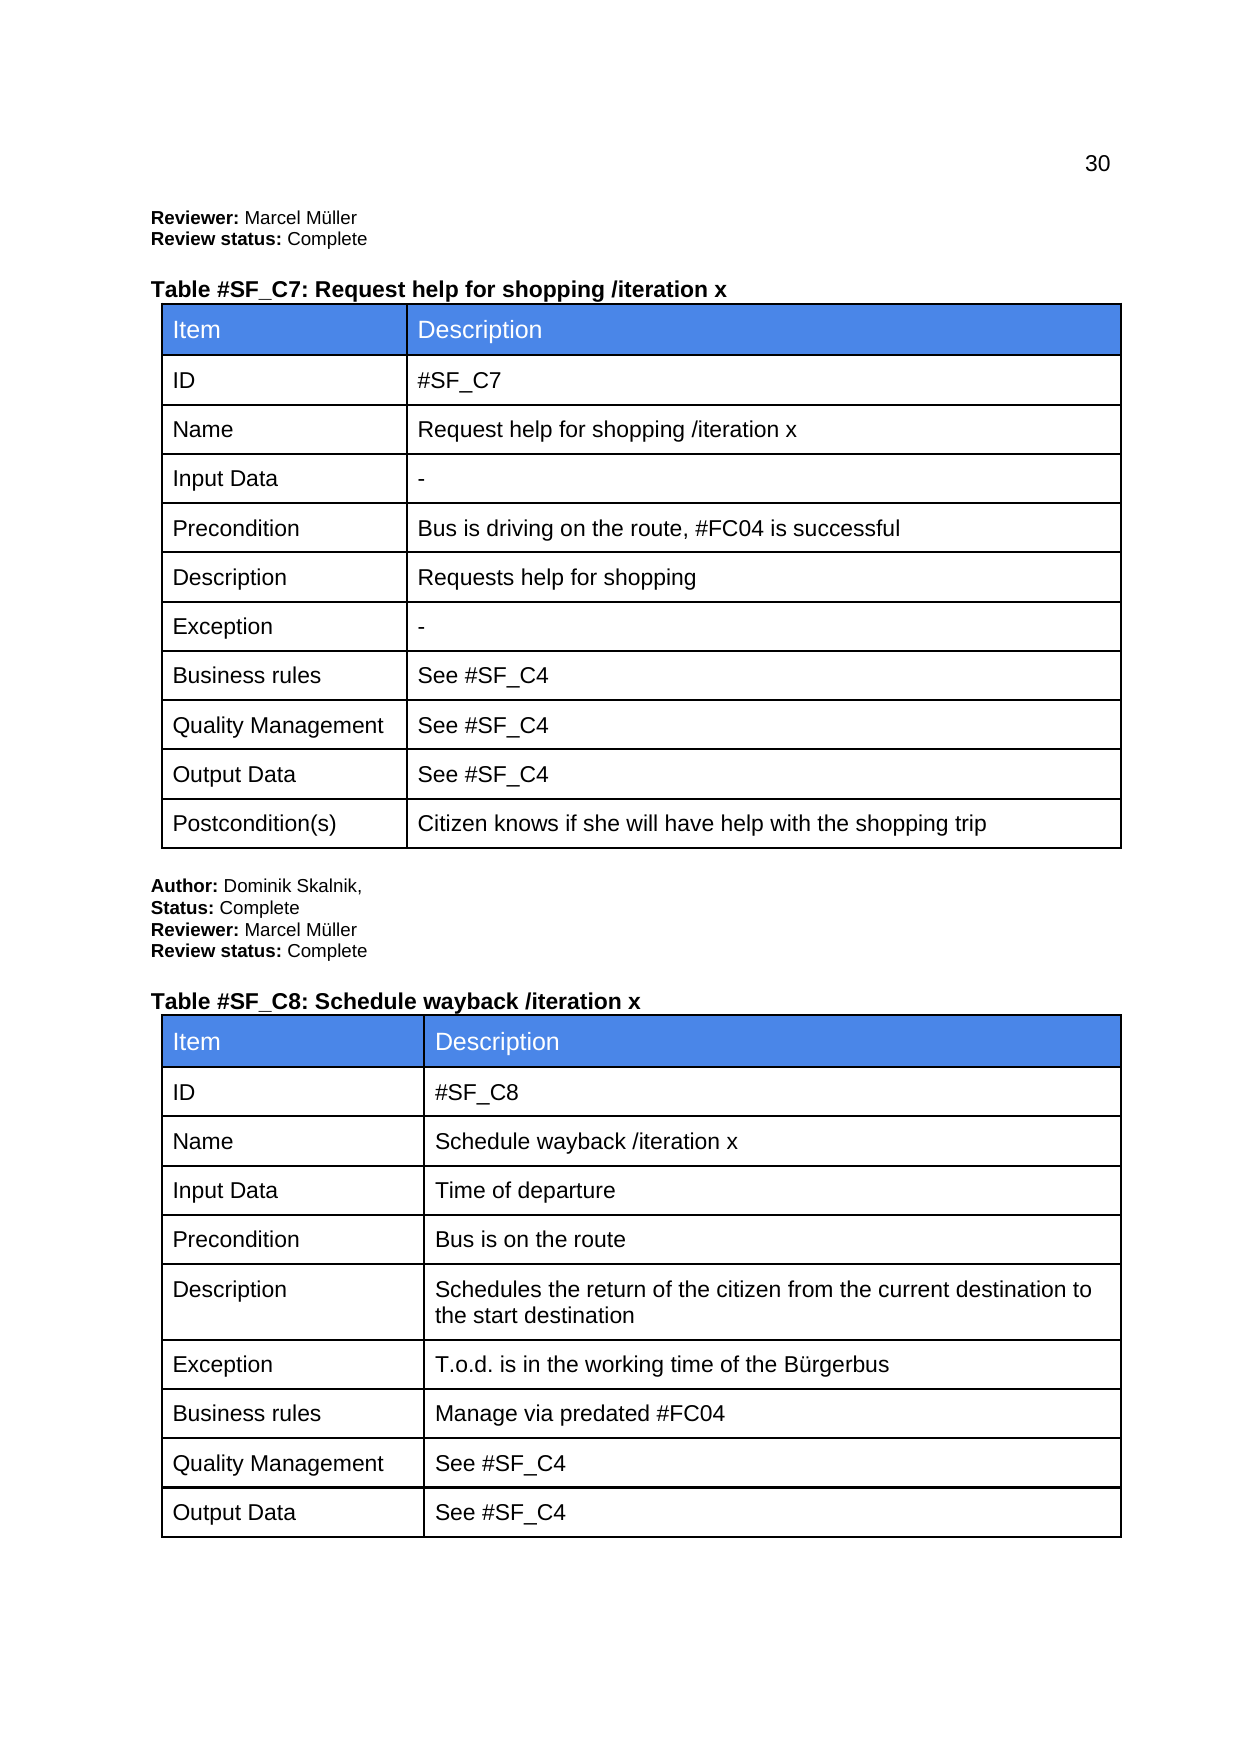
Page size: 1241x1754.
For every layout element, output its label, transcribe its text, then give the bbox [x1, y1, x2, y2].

table_cell Precondition [163, 1216, 423, 1263]
table_cell Output Data [163, 1489, 423, 1536]
table_cell Quality Management [163, 1439, 423, 1486]
table_cell Bus is on the route [425, 1216, 1120, 1263]
table_cell Quality Management [163, 701, 406, 748]
table_cell Business rules [163, 1390, 423, 1437]
table_cell Name [163, 406, 406, 453]
table_cell Requests help for shopping [408, 553, 1120, 601]
table_cell Schedules the return of the citizen from the current destination to the start destination [425, 1265, 1120, 1339]
text Status: Complete [151, 897, 1110, 918]
table_cell ID [163, 356, 406, 403]
subtitle Table #SF_C7: Request help for shopping /iteration x [151, 276, 1110, 302]
table_cell #SF_C8 [425, 1068, 1120, 1115]
table_cell See #SF_C4 [408, 701, 1120, 748]
table_header Item [163, 305, 406, 354]
text Review status: Complete [151, 228, 1110, 250]
table_cell - [408, 603, 1120, 650]
table_cell See #SF_C4 [425, 1489, 1120, 1536]
table_cell See #SF_C4 [408, 652, 1120, 699]
text Author: Dominik Skalnik, [151, 875, 1110, 897]
table_cell #SF_C7 [408, 356, 1120, 403]
table_cell Time of departure [425, 1167, 1120, 1214]
table_cell Precondition [163, 504, 406, 551]
table_cell Citizen knows if she will have help with the shopping trip [408, 800, 1120, 847]
table_cell Business rules [163, 652, 406, 699]
table_cell Output Data [163, 750, 406, 798]
text Reviewer: Marcel Müller [151, 207, 1110, 228]
table_cell Exception [163, 1341, 423, 1388]
text Reviewer: Marcel Müller [151, 918, 1110, 940]
table_header Description [425, 1016, 1120, 1066]
table_cell Input Data [163, 1167, 423, 1214]
table_cell See #SF_C4 [408, 750, 1120, 798]
text Review status: Complete [151, 940, 1110, 962]
table_cell Manage via predated #FC04 [425, 1390, 1120, 1437]
subtitle Table #SF_C8: Schedule wayback /iteration x [151, 988, 1110, 1014]
table_cell Schedule wayback /iteration x [425, 1117, 1120, 1164]
table_cell Request help for shopping /iteration x [408, 406, 1120, 453]
table_cell ID [163, 1068, 423, 1115]
table_cell Name [163, 1117, 423, 1164]
table_cell Postcondition(s) [163, 800, 406, 847]
table_cell See #SF_C4 [425, 1439, 1120, 1486]
table_cell Description [163, 553, 406, 601]
table_cell Input Data [163, 455, 406, 502]
table_cell T.o.d. is in the working time of the Bürgerbus [425, 1341, 1120, 1388]
table_cell Exception [163, 603, 406, 650]
table_header Description [408, 305, 1120, 354]
table_header Item [163, 1016, 423, 1066]
table_cell Description [163, 1265, 423, 1339]
table_cell Bus is driving on the route, #FC04 is successful [408, 504, 1120, 551]
table_cell - [408, 455, 1120, 502]
